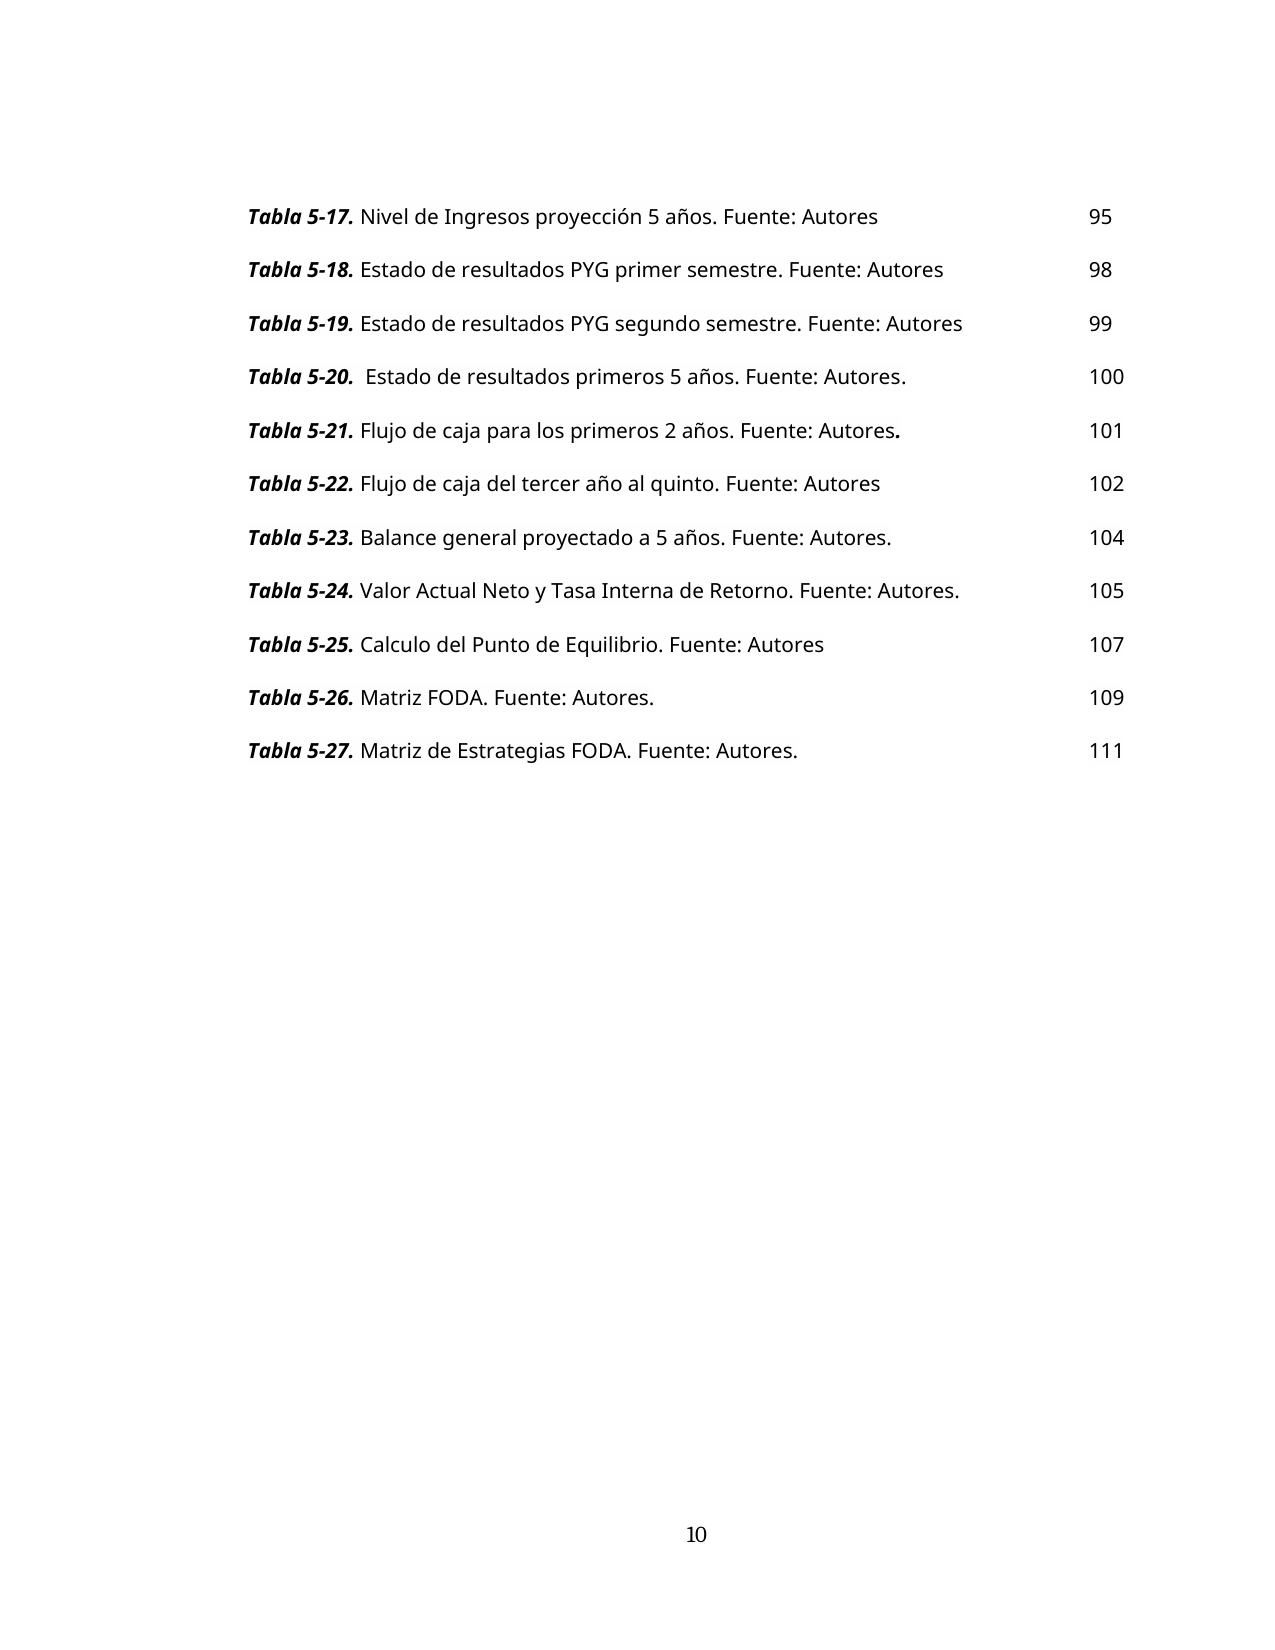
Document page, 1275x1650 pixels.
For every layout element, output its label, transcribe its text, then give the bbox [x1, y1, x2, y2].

table_cell 98 [1077, 231, 1156, 284]
table_cell Tabla 5-21. Flujo de caja para los primeros 2 años. Fuente: Autores. [236, 391, 1077, 444]
table_cell Tabla 5-27. Matriz de Estrategias FODA. Fuente: Autores. [236, 712, 1077, 765]
table_cell 111 [1077, 712, 1156, 765]
table_cell 100 [1077, 338, 1156, 391]
table_cell Tabla 5-17. Nivel de Ingresos proyección 5 años. Fuente: Autores [236, 177, 1077, 231]
table_cell Tabla 5-22. Flujo de caja del tercer año al quinto. Fuente: Autores [236, 444, 1077, 498]
table_cell 107 [1077, 605, 1156, 658]
table_cell Tabla 5-18. Estado de resultados PYG primer semestre. Fuente: Autores [236, 231, 1077, 284]
table_cell 105 [1077, 551, 1156, 605]
table_cell 104 [1077, 498, 1156, 551]
table_cell Tabla 5-25. Calculo del Punto de Equilibrio. Fuente: Autores [236, 605, 1077, 658]
table_cell 102 [1077, 444, 1156, 498]
table_cell Tabla 5-19. Estado de resultados PYG segundo semestre. Fuente: Autores [236, 284, 1077, 337]
table_cell 99 [1077, 284, 1156, 337]
table_cell Tabla 5-26. Matriz FODA. Fuente: Autores. [236, 658, 1077, 712]
table_cell Tabla 5-24. Valor Actual Neto y Tasa Interna de Retorno. Fuente: Autores. [236, 551, 1077, 605]
table_cell 109 [1077, 658, 1156, 712]
table_cell Tabla 5-20. Estado de resultados primeros 5 años. Fuente: Autores. [236, 338, 1077, 391]
table_cell 101 [1077, 391, 1156, 444]
table_cell 95 [1077, 177, 1156, 231]
table_cell Tabla 5-23. Balance general proyectado a 5 años. Fuente: Autores. [236, 498, 1077, 551]
